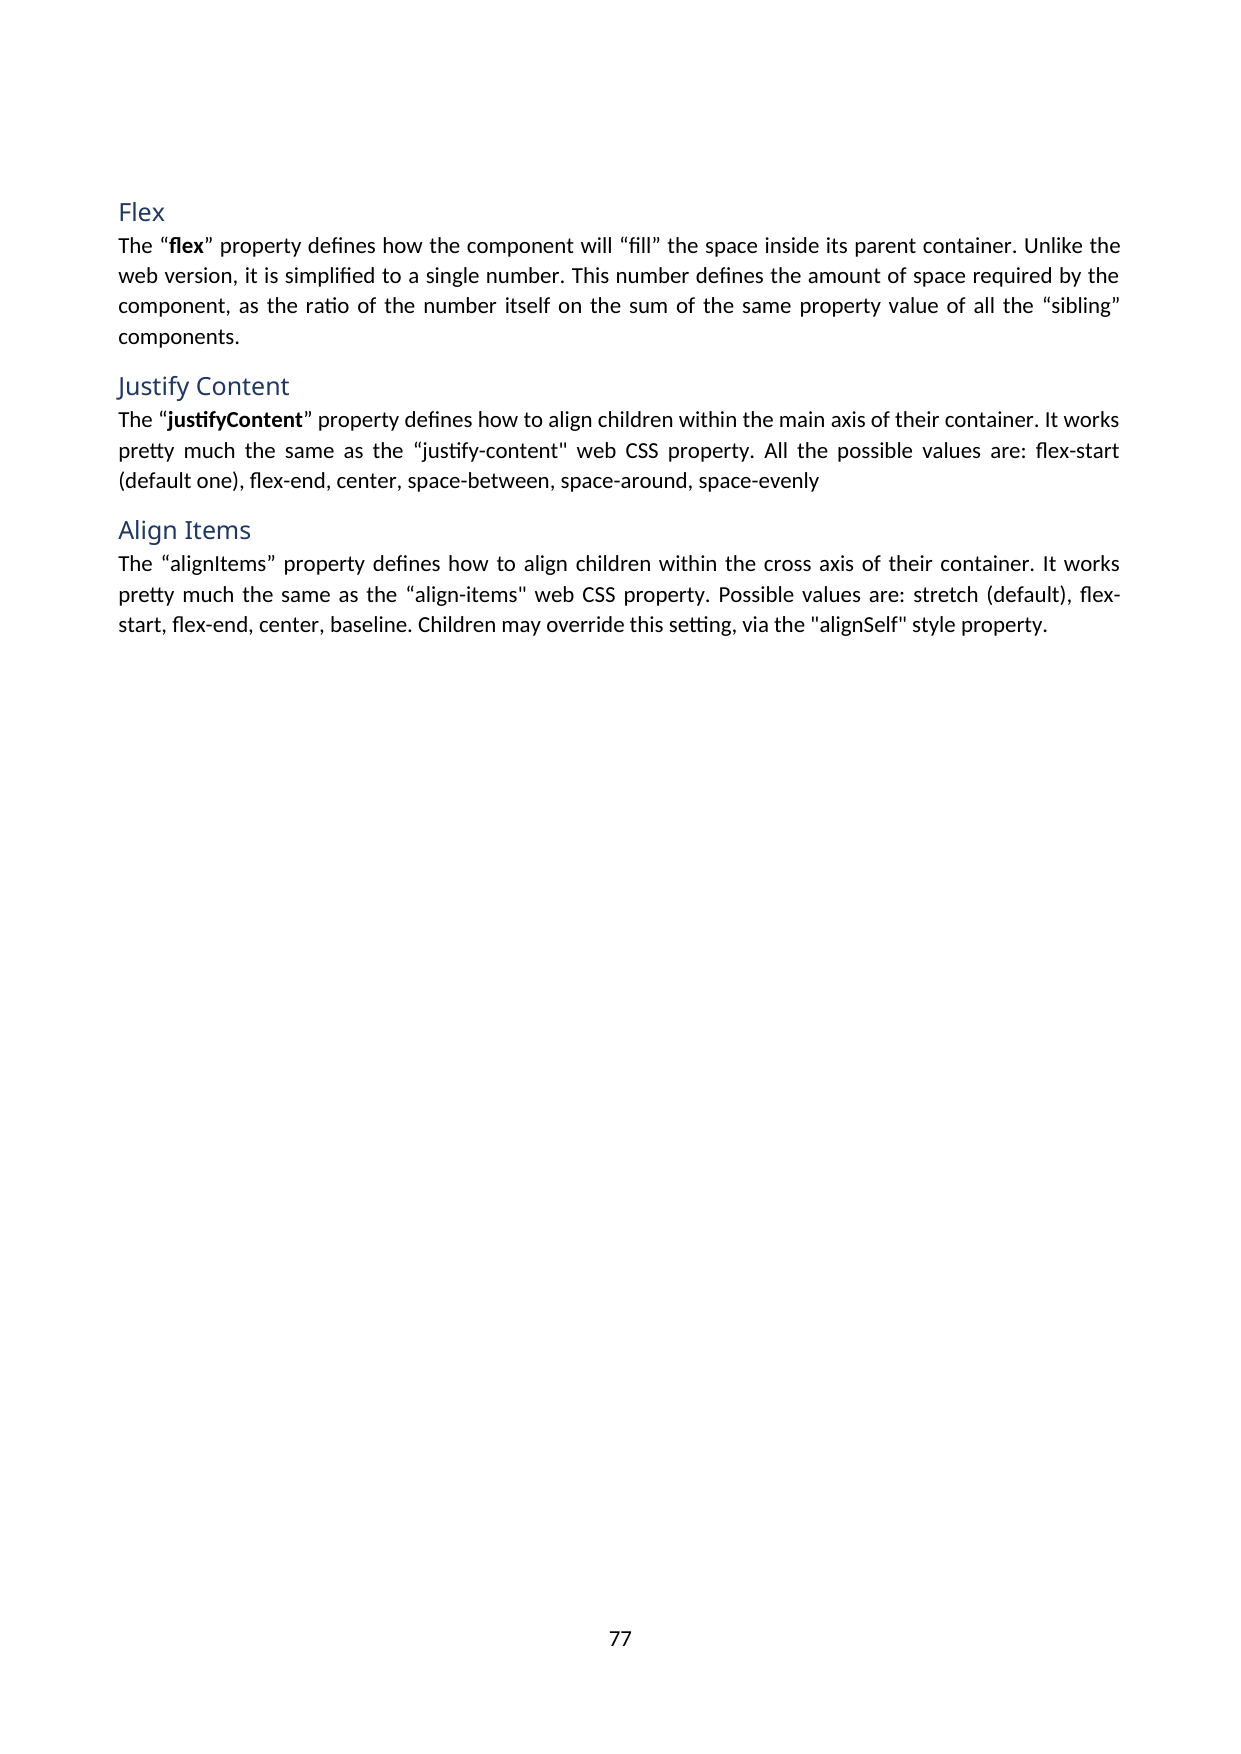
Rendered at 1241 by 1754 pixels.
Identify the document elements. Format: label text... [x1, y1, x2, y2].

subtitle Flex [118, 194, 1122, 228]
text The “justifyContent” property defines how to align children within the main axis of their container. It works pretty much the same as the “justify-content" web CSS property. All the possible values are: flex-start (default one), flex-end, center, space-between, space-around, space-evenly [118, 406, 1122, 494]
subtitle Justify Content [118, 369, 1122, 403]
subtitle Align Items [118, 513, 1122, 547]
text The “alignItems” property defines how to align children within the cross axis of their container. It works pretty much the same as the “align-items" web CSS property. Possible values are: stretch (default), flex-start, flex-end, center, baseline. Children may override this setting, via the "alignSelf" style property. [118, 549, 1122, 638]
text The “flex” property defines how the component will “fill” the space inside its parent container. Unlike the web version, it is simplified to a single number. This number defines the amount of space required by the component, as the ratio of the number itself on the sum of the same property value of all the “sibling” components. [118, 231, 1122, 350]
